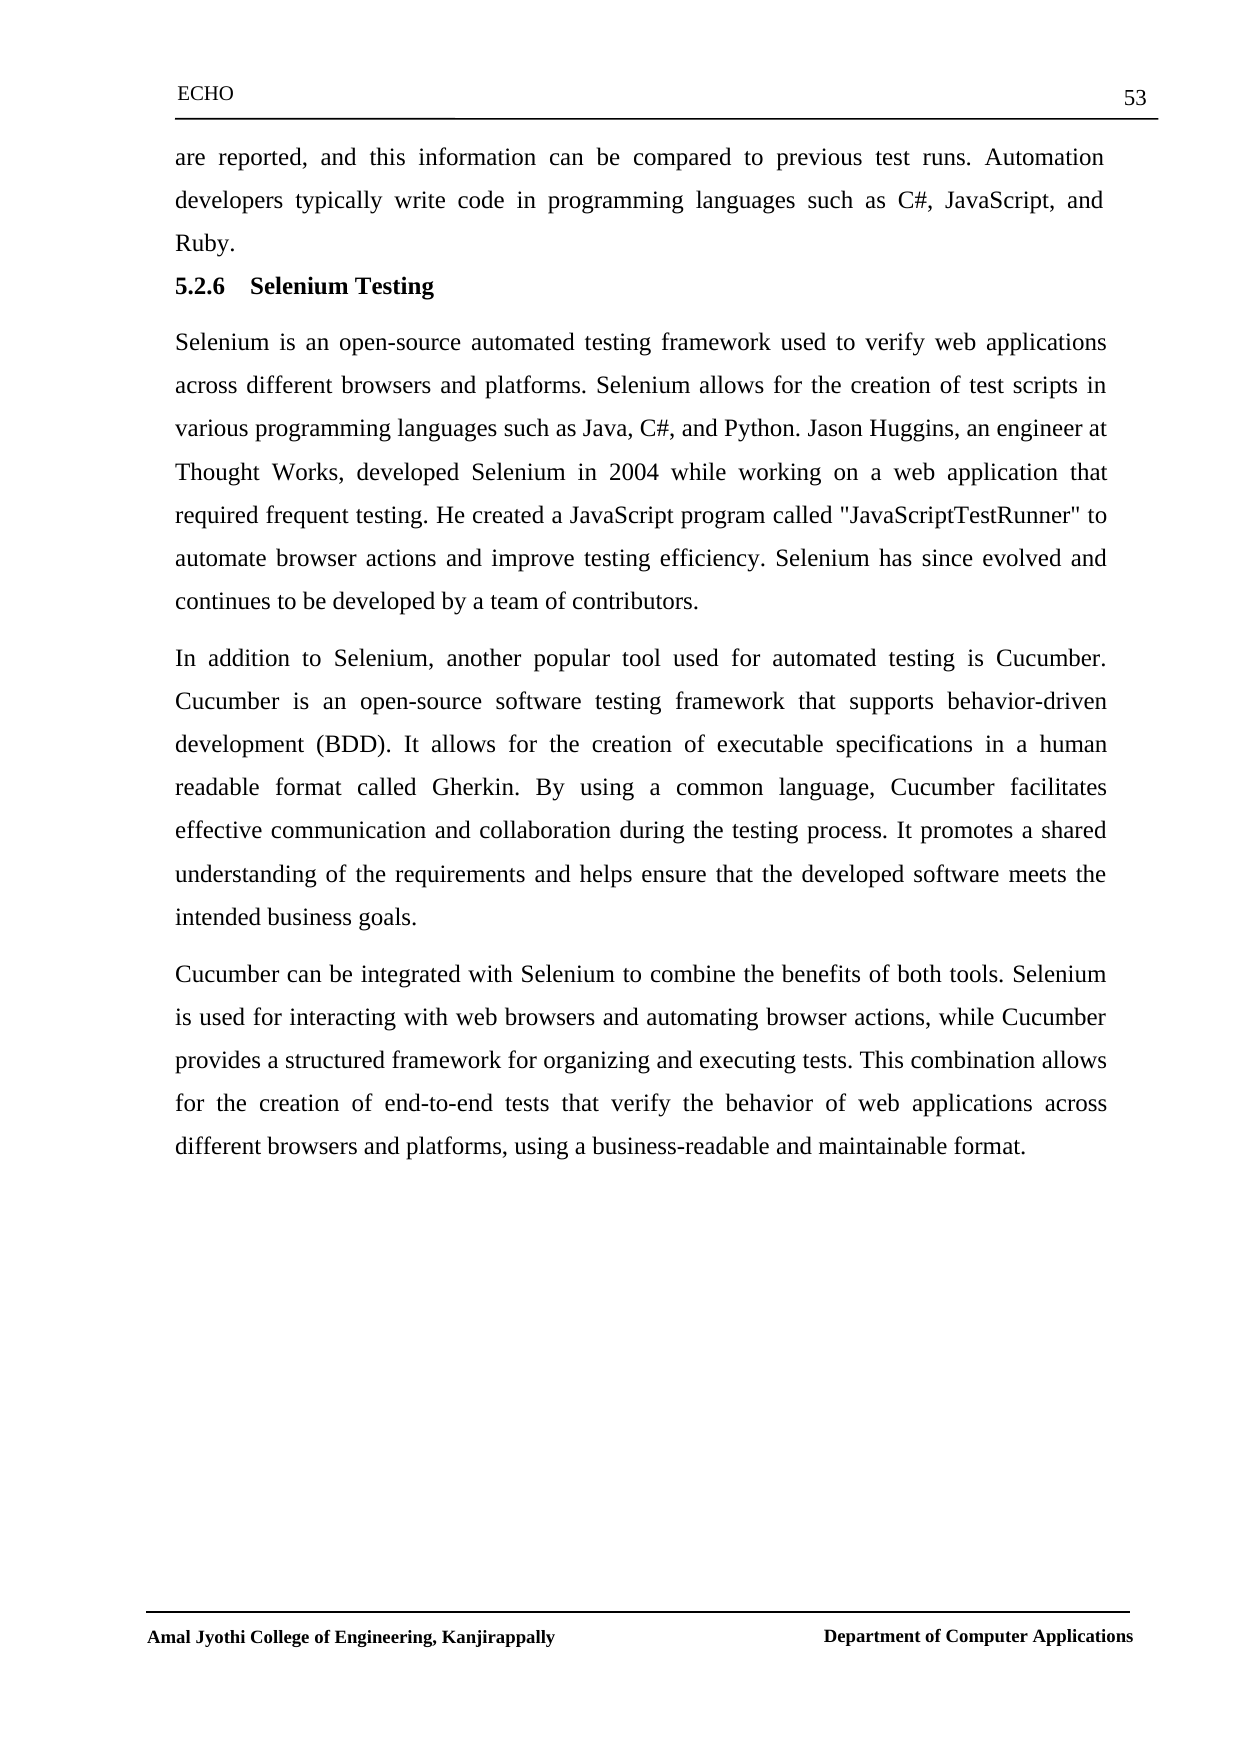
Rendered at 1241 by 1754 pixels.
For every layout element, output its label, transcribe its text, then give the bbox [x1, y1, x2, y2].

text In addition to Selenium, another popular tool used for automated testing is Cucumber. Cucumber is an open-source software testing framework that supports behavior-driven development (BDD). It allows for the creation of executable specifications in a human readable format called Gherkin. By using a common language, Cucumber facilitates effective communication and collaboration during the testing process. It promotes a shared understanding of the requirements and helps ensure that the developed software meets the intended business goals. [175, 643, 1108, 931]
text Cucumber can be integrated with Selenium to combine the benefits of both tools. Selenium is used for interacting with web browsers and automating browser actions, while Cucumber provides a structured framework for organizing and executing tests. This combination allows for the creation of end-to-end tests that verify the behavior of web applications across different browsers and platforms, using a business-readable and maintainable format. [175, 959, 1108, 1160]
list Selenium Testing [175, 271, 1159, 300]
text Selenium is an open-source automated testing framework used to verify web applications across different browsers and platforms. Selenium allows for the creation of test scripts in various programming languages such as Java, C#, and Python. Jason Huggins, an engineer at Thought Works, developed Selenium in 2004 while working on a web application that required frequent testing. He created a JavaScript program called "JavaScriptTestRunner" to automate browser actions and improve testing efficiency. Selenium has since evolved and continues to be developed by a team of contributors. [175, 327, 1108, 615]
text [175, 142, 1105, 257]
